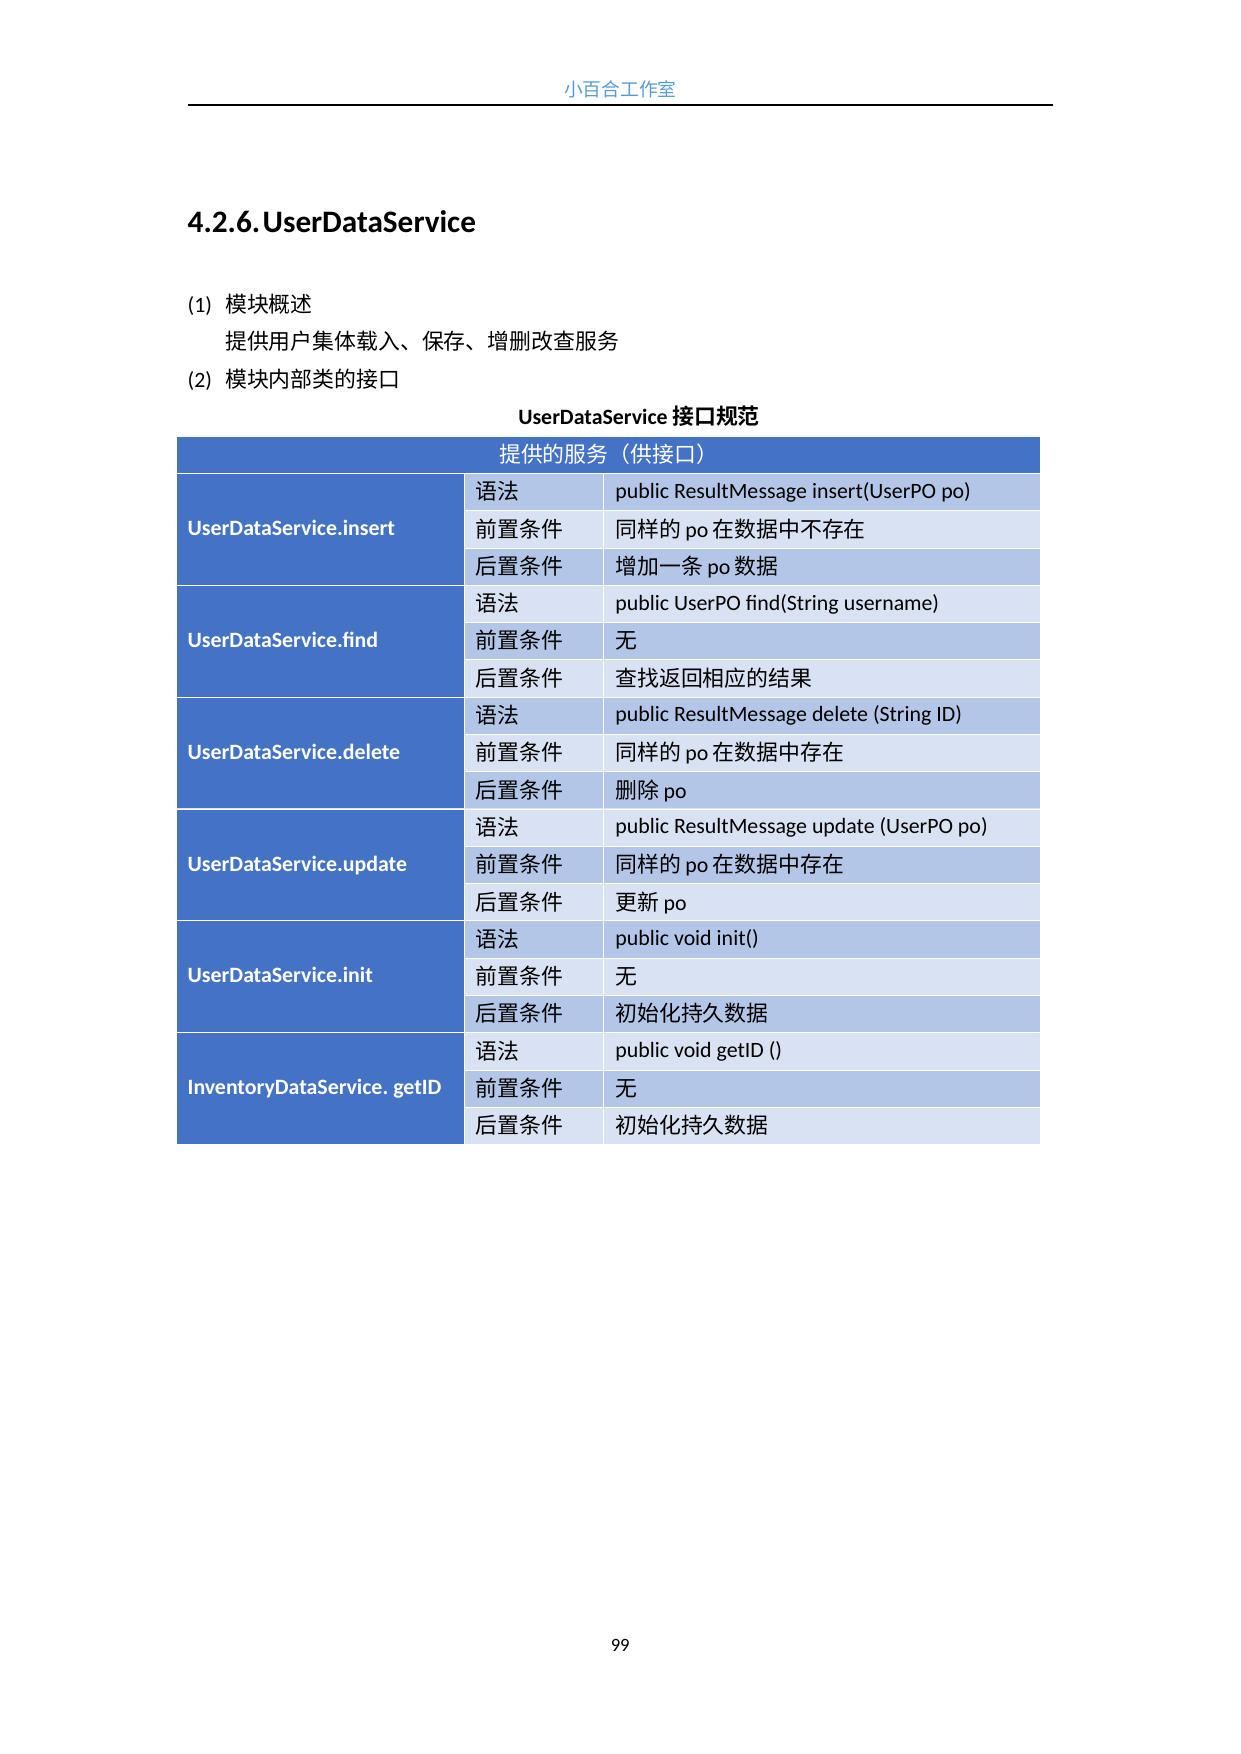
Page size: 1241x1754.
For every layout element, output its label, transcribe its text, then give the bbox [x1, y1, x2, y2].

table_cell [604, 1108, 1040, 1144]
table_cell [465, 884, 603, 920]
list 模块概述 [187, 287, 1053, 319]
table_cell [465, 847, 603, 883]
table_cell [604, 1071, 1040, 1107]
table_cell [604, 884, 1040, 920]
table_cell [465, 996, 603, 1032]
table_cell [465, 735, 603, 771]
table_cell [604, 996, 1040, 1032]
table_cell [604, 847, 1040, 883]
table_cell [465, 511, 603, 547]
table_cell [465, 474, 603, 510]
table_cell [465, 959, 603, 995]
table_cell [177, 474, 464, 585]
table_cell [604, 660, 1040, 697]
list 提供用户集体载入、保存、增删改查服务 [225, 324, 1053, 356]
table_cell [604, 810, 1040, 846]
list UserDataService接口规范 [225, 398, 1053, 431]
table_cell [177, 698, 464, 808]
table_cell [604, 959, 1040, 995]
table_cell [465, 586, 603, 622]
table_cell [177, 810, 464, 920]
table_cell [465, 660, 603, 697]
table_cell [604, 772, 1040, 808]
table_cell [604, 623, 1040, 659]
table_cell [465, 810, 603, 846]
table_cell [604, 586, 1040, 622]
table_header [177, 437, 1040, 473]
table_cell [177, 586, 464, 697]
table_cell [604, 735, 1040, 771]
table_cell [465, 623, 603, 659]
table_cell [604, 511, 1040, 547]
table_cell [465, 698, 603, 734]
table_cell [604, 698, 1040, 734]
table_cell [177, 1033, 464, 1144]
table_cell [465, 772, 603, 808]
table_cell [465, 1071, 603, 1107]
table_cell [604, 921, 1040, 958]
subtitle UserDataService [187, 189, 1053, 254]
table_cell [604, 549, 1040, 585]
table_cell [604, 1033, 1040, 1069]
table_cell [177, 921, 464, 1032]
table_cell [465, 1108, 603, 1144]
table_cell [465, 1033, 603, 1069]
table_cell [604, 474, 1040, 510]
list 模块内部类的接口 [187, 361, 1053, 394]
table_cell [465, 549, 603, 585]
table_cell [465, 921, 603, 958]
